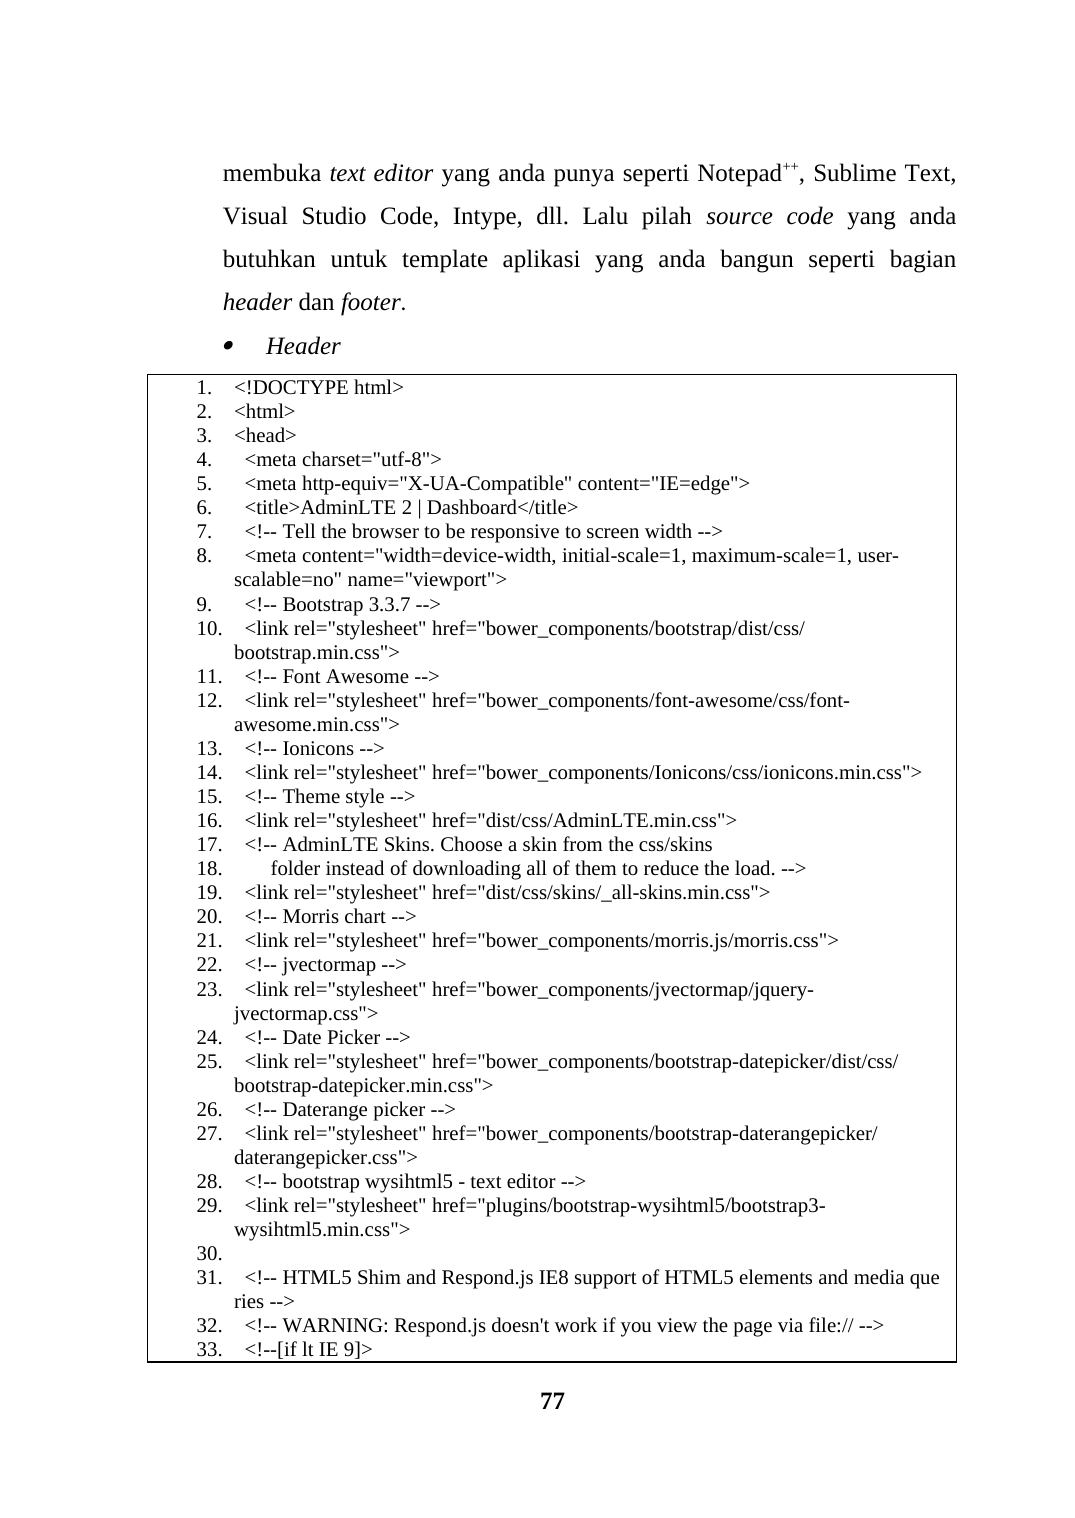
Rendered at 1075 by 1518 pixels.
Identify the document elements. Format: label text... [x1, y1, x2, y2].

list Header [222, 331, 957, 359]
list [185, 158, 957, 316]
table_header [148, 375, 956, 1361]
